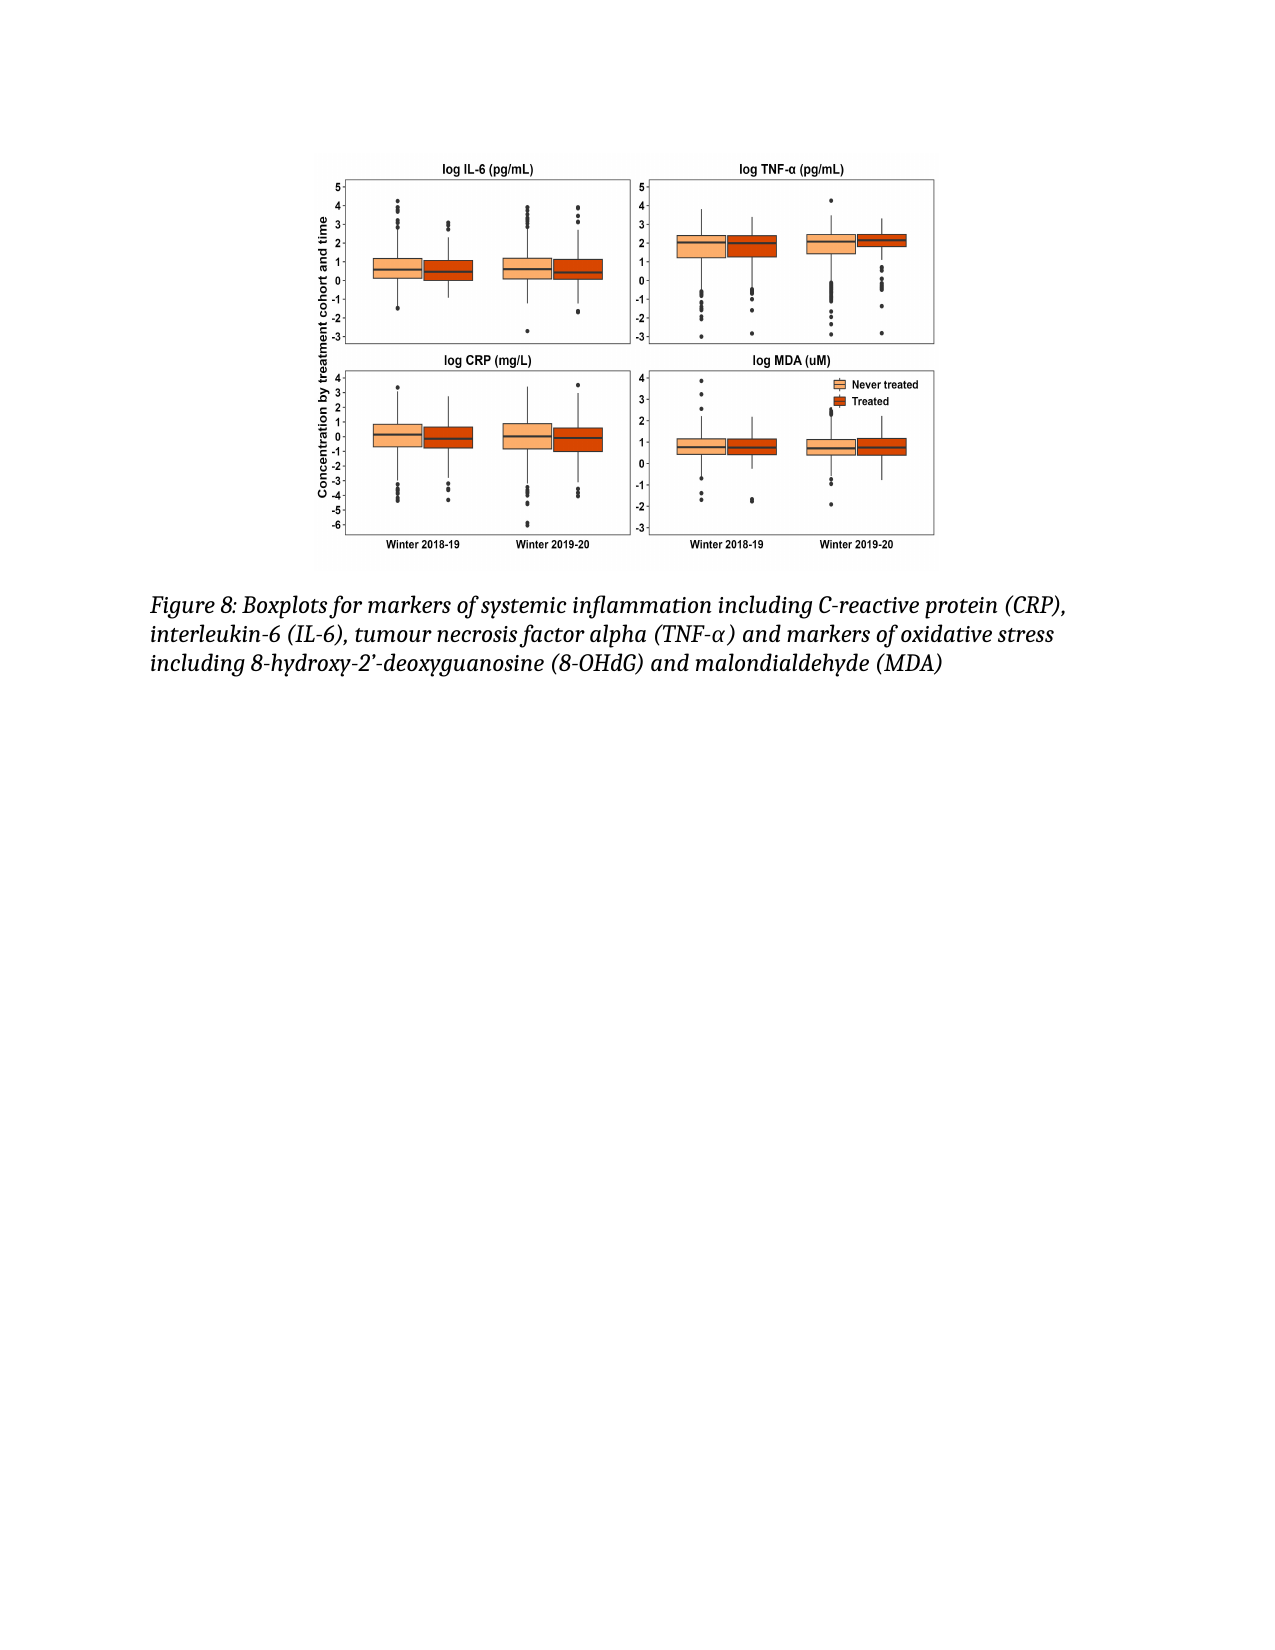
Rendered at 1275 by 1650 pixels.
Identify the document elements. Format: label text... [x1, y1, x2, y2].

table_header Figure 8: Boxplots for markers of systemic inflammation including C-reactive protein (CRP), interleukin-6 (IL-6), tumour necrosis factor alpha (TNF-) and markers of oxidative stress including 8-hydroxy-2’-deoxyguanosine (8-OHdG) and malondialdehyde (MDA) [139, 150, 1114, 690]
picture [313, 153, 939, 571]
